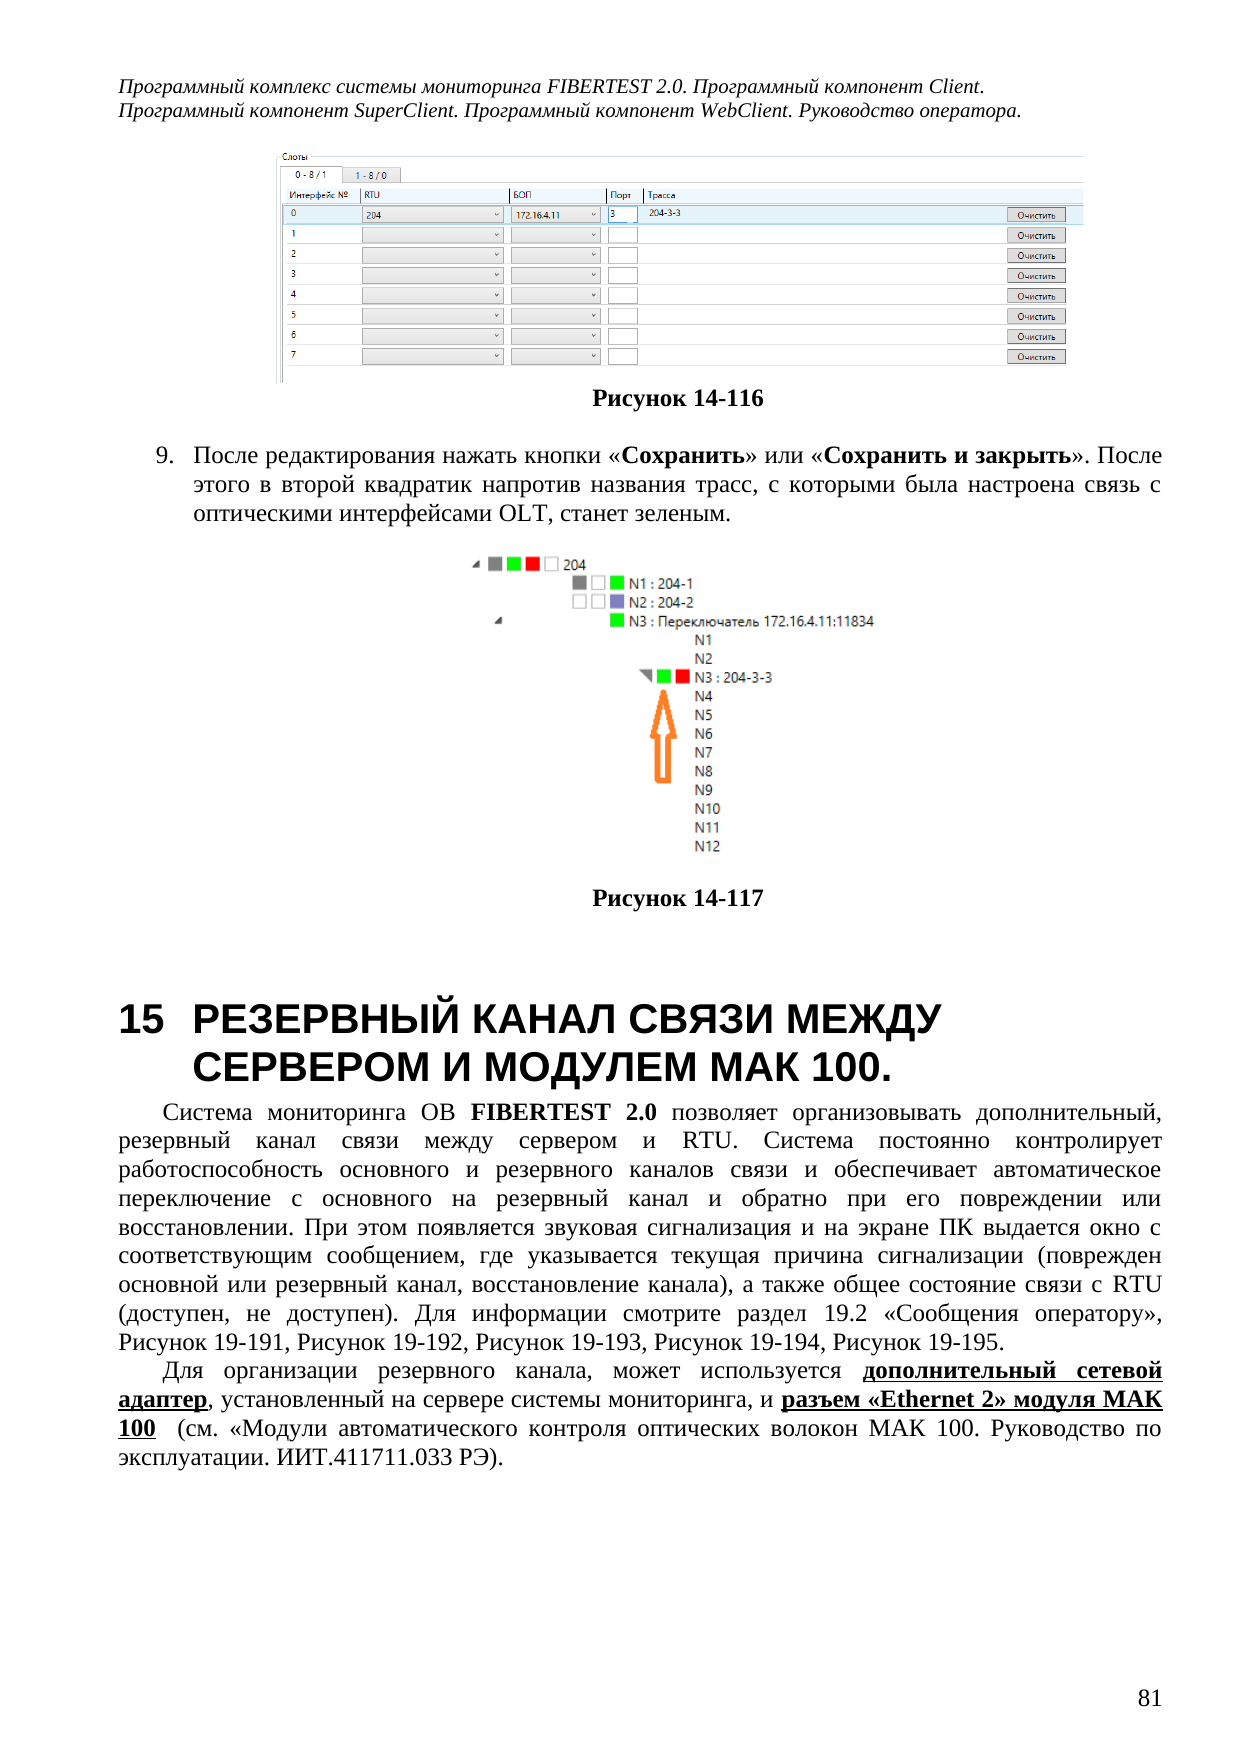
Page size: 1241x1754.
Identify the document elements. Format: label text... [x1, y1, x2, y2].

picture [272, 147, 1084, 383]
picture [466, 555, 889, 855]
list После редактирования нажать кнопки «Сохранить» или «Сохранить и закрыть». После этого в второй квадратик напротив названия трасс, с которыми была настроена связь с оптическими интерфейсами OLT, станет зеленым. [156, 440, 1162, 527]
subtitle Резервный канал связи между сервером и модулем МАК 100. [118, 995, 1162, 1091]
text Для организации резервного канала, может используется дополнительный сетевой адаптер, установленный на сервере системы мониторинга, и разъем «Ethernet 2» модуля МАК 100 (см. «Модули автоматического контроля оптических волокон МАК 100. Руководство по эксплуатации. ИИТ.411711.033 РЭ). [118, 1356, 1162, 1471]
